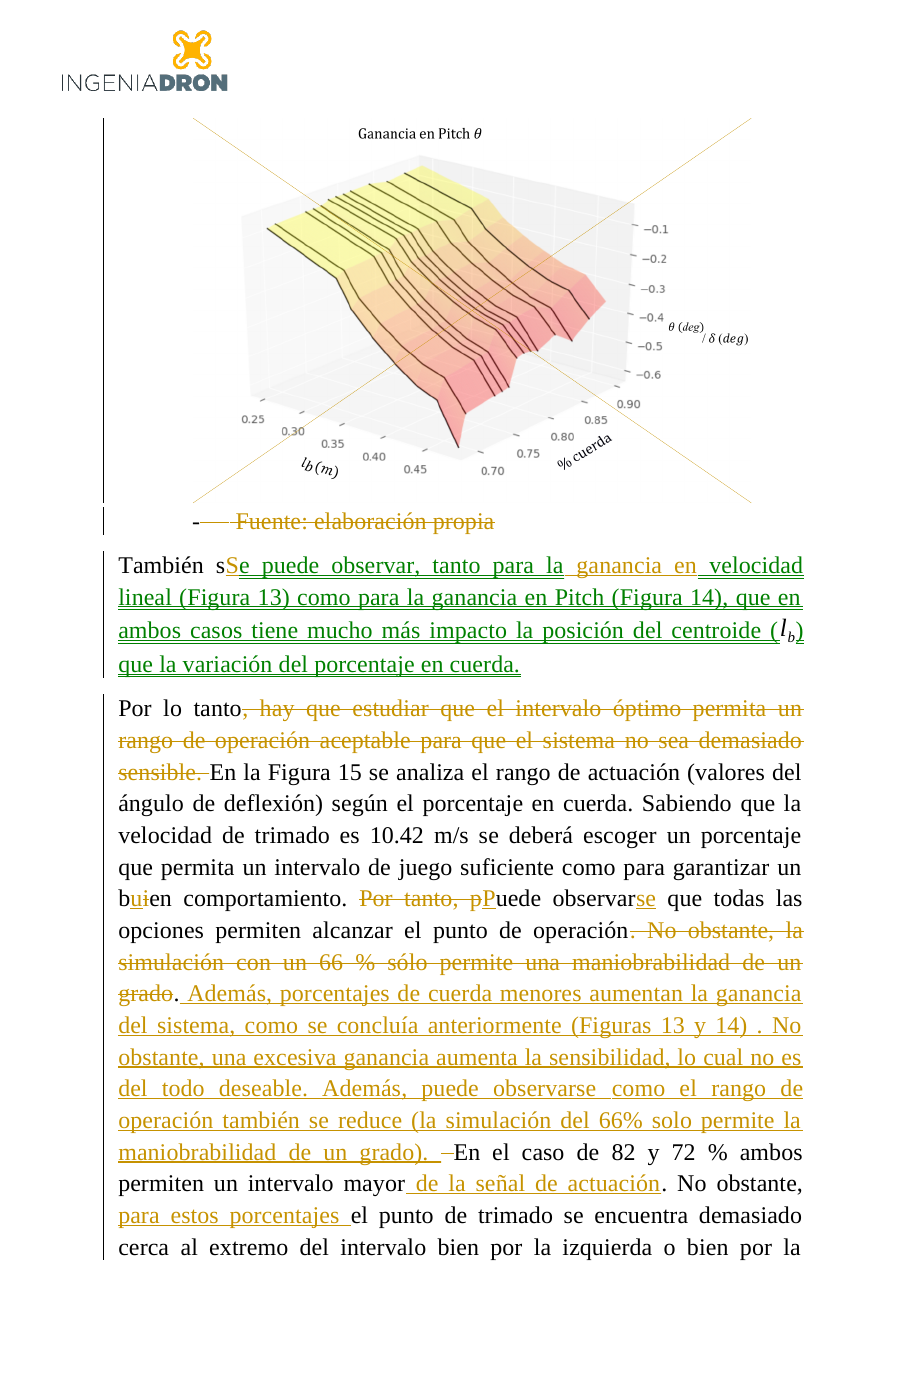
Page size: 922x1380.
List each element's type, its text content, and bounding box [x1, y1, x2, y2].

picture [47, 23, 243, 92]
picture [193, 119, 471, 502]
picture [195, 312, 749, 503]
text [118, 1131, 803, 1260]
picture [195, 118, 749, 309]
picture [474, 119, 752, 502]
